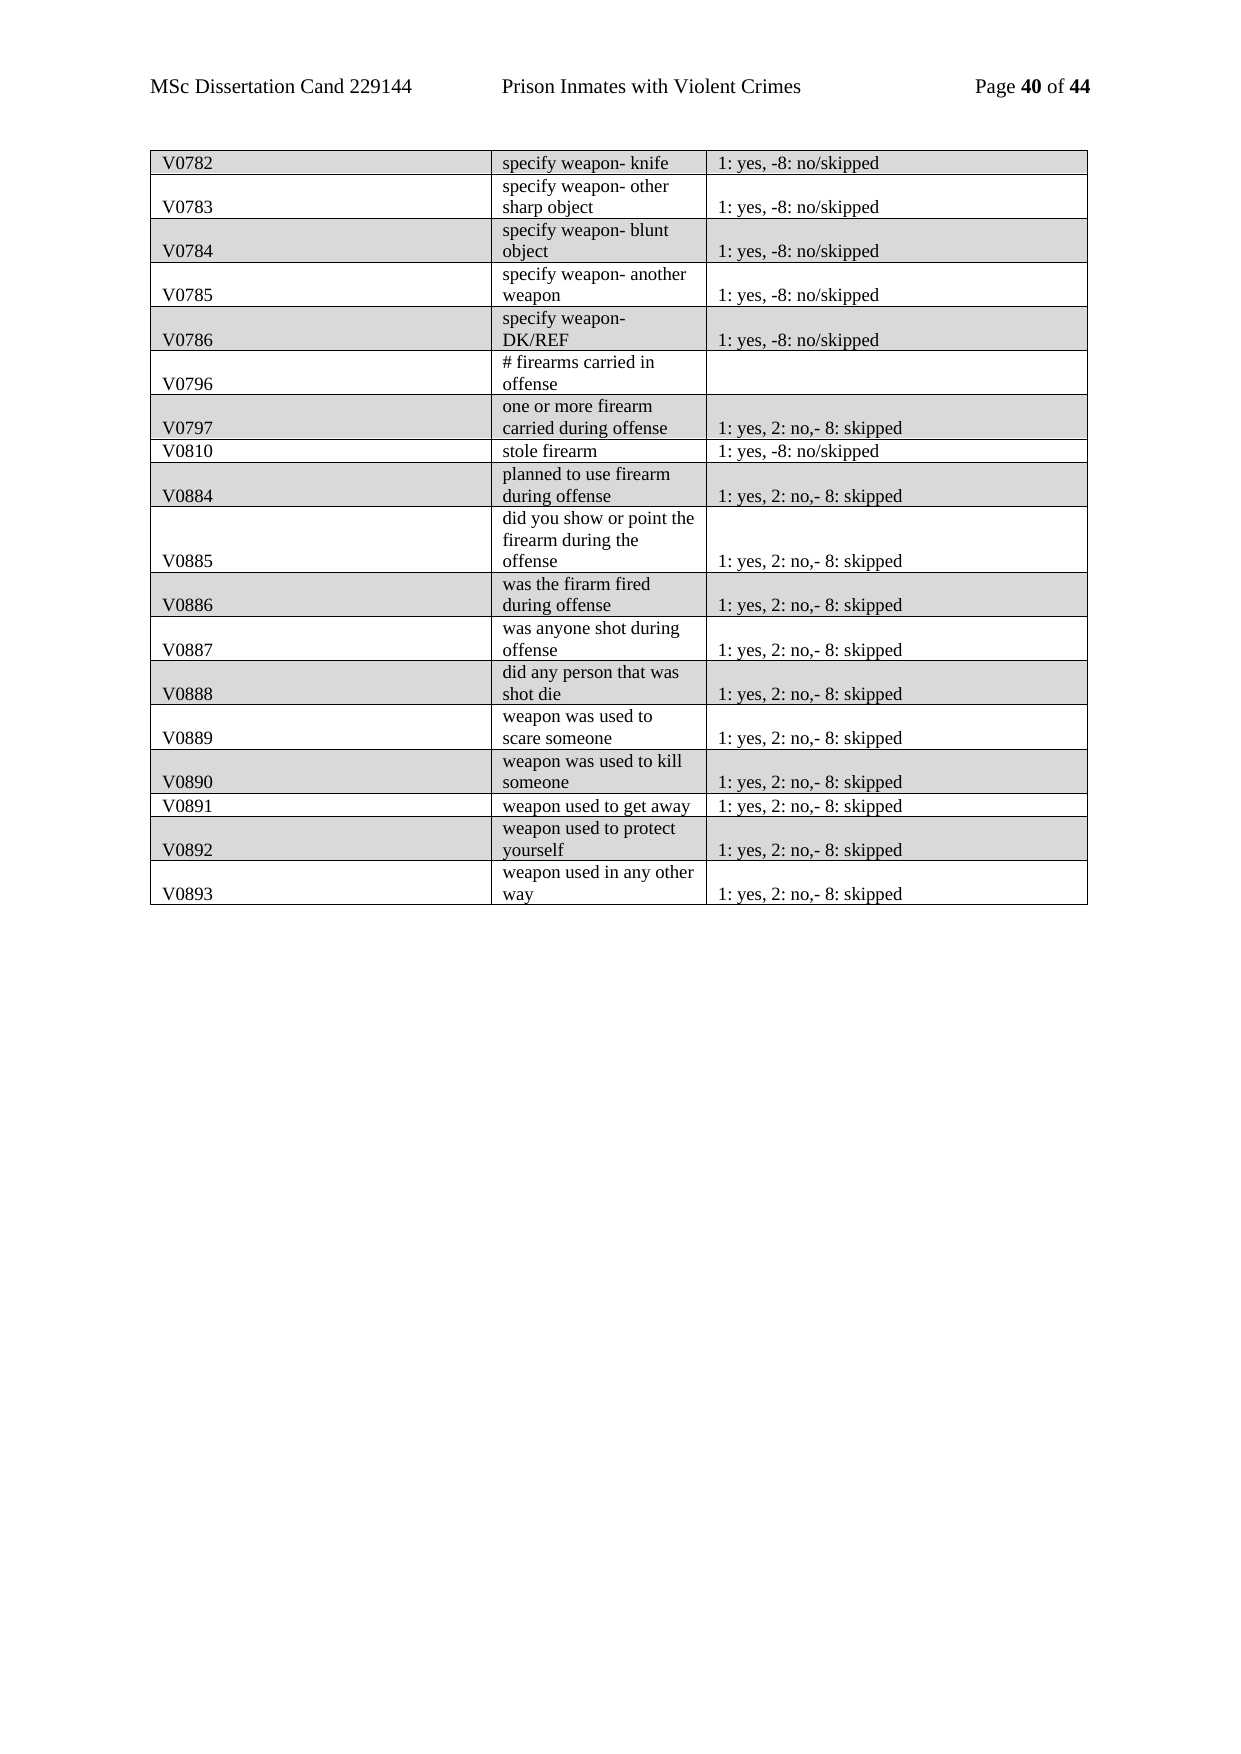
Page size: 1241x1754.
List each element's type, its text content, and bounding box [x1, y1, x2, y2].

table_cell V0782 [151, 151, 491, 173]
table_cell 1: yes, -8: no/skipped [707, 219, 1087, 262]
table_cell one or more firearm carried during offense [492, 395, 706, 438]
table_cell 1: yes, 2: no,- 8: skipped [707, 750, 1087, 793]
table_cell 1: yes, 2: no,- 8: skipped [707, 861, 1087, 904]
table_cell # firearms carried in offense [492, 351, 706, 394]
table_cell V0786 [151, 307, 491, 350]
table_cell V0785 [151, 263, 491, 306]
table_cell 1: yes, 2: no,- 8: skipped [707, 395, 1087, 438]
table_cell weapon was used to scare someone [492, 705, 706, 748]
table_cell did any person that was shot die [492, 661, 706, 704]
table_cell stole firearm [492, 440, 706, 462]
table_cell 1: yes, 2: no,- 8: skipped [707, 794, 1087, 816]
table_cell 1: yes, 2: no,- 8: skipped [707, 817, 1087, 860]
table_cell V0889 [151, 705, 491, 748]
table_cell specify weapon- knife [492, 151, 706, 173]
table_cell 1: yes, -8: no/skipped [707, 307, 1087, 350]
table_cell was anyone shot during offense [492, 617, 706, 660]
table_cell 1: yes, -8: no/skipped [707, 440, 1087, 462]
table_cell 1: yes, -8: no/skipped [707, 263, 1087, 306]
table_cell did you show or point the firearm during the offense [492, 507, 706, 572]
table_cell specify weapon- blunt object [492, 219, 706, 262]
table_cell weapon used to protect yourself [492, 817, 706, 860]
table_cell V0884 [151, 463, 491, 506]
table_cell planned to use firearm during offense [492, 463, 706, 506]
table_cell 1: yes, 2: no,- 8: skipped [707, 661, 1087, 704]
table_cell weapon was used to kill someone [492, 750, 706, 793]
table_cell V0885 [151, 507, 491, 572]
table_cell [707, 151, 1087, 173]
table_cell 1: yes, 2: no,- 8: skipped [707, 507, 1087, 572]
table_cell weapon used to get away [492, 794, 706, 816]
table_cell 1: yes, 2: no,- 8: skipped [707, 617, 1087, 660]
table_cell specify weapon- other sharp object [492, 175, 706, 218]
table_cell V0888 [151, 661, 491, 704]
table_cell V0893 [151, 861, 491, 904]
table_cell V0892 [151, 817, 491, 860]
table_cell 1: yes, -8: no/skipped [707, 175, 1087, 218]
table_cell V0784 [151, 219, 491, 262]
table_cell V0886 [151, 573, 491, 616]
table_cell [707, 351, 1087, 394]
table_cell V0890 [151, 750, 491, 793]
table_cell V0796 [151, 351, 491, 394]
table_cell was the firarm fired during offense [492, 573, 706, 616]
table_cell V0891 [151, 794, 491, 816]
table_cell V0797 [151, 395, 491, 438]
table_cell V0810 [151, 440, 491, 462]
table_cell 1: yes, 2: no,- 8: skipped [707, 573, 1087, 616]
table_cell V0887 [151, 617, 491, 660]
table_cell weapon used in any other way [492, 861, 706, 904]
table_cell 1: yes, 2: no,- 8: skipped [707, 705, 1087, 748]
table_cell specify weapon- another weapon [492, 263, 706, 306]
table_cell specify weapon- DK/REF [492, 307, 706, 350]
table_cell V0783 [151, 175, 491, 218]
table_cell 1: yes, 2: no,- 8: skipped [707, 463, 1087, 506]
